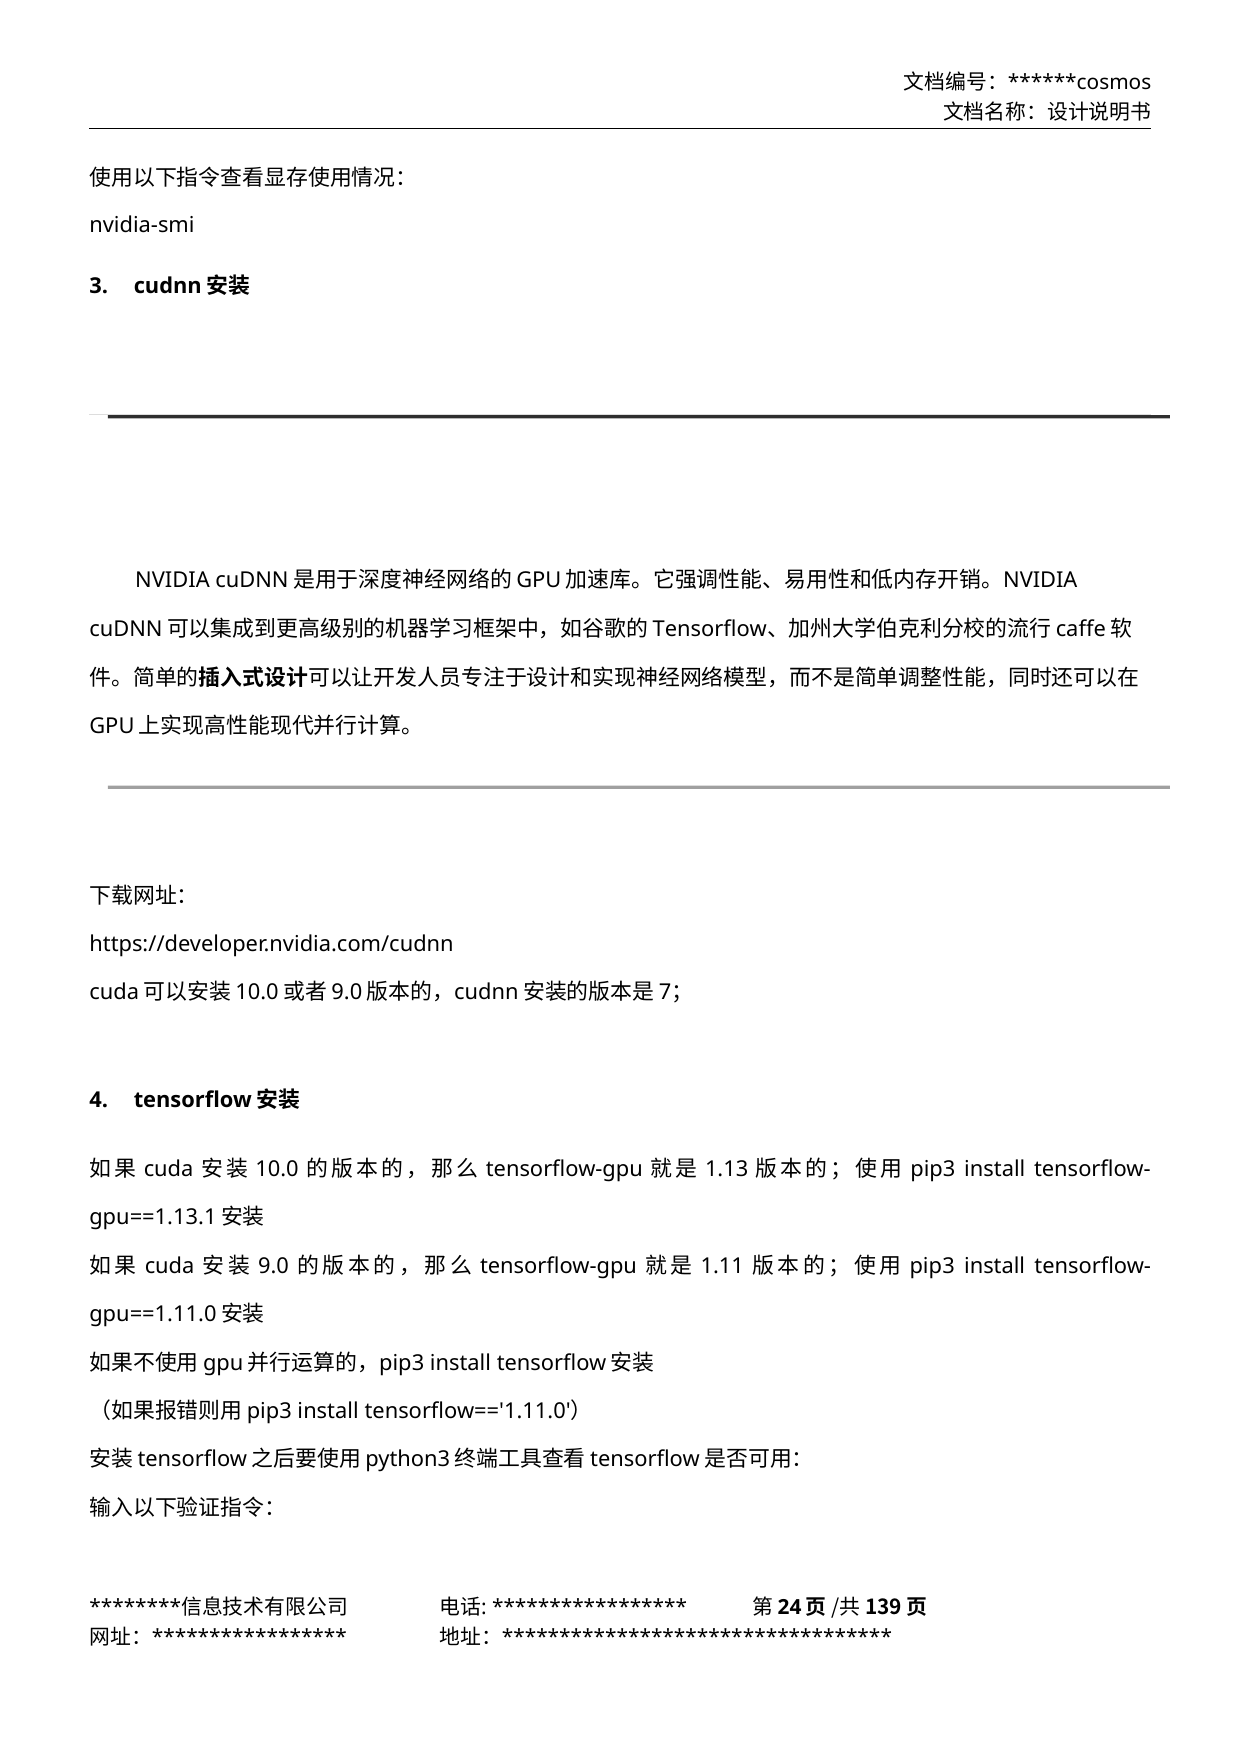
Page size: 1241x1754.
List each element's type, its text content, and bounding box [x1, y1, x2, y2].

text 如果不使用gpu并行运算的，pip3 install tensorflow安装 [89, 1344, 1151, 1377]
text nvidia-smi [89, 207, 1151, 240]
text 如果cuda安装10.0的版本的，那么tensorflow-gpu就是1.13版本的；使用pip3 install tensorflow-gpu==1.13.1安装 [89, 1150, 1151, 1231]
text https://developer.nvidia.com/cudnn [89, 926, 1151, 959]
subtitle tensorflow安装 [89, 1082, 1151, 1114]
text cuda可以安装10.0或者9.0版本的，cudnn安装的版本是7； [89, 974, 1151, 1006]
text （如果报错则用pip3 install tensorflow=='1.11.0'） [89, 1393, 1151, 1425]
text 如果cuda安装9.0的版本的，那么tensorflow-gpu就是1.11版本的；使用pip3 install tensorflow-gpu==1.11.0安装 [89, 1247, 1151, 1328]
text 下载网址： [89, 878, 1151, 911]
text NVIDIA cuDNN是用于深度神经网络的GPU加速库。它强调性能、易用性和低内存开销。NVIDIA cuDNN可以集成到更高级别的机器学习框架中，如谷歌的Tensorflow、加州大学伯克利分校的流行caffe软件。简单的插入式设计可以让开发人员专注于设计和实现神经网络模型，而不是简单调整性能，同时还可以在GPU上实现高性能现代并行计算。 [89, 562, 1151, 741]
text 使用以下指令查看显存使用情况： [89, 159, 1151, 192]
text 输入以下验证指令： [89, 1489, 1151, 1522]
subtitle cudnn安装 [89, 267, 1151, 300]
text 安装tensorflow之后要使用python3终端工具查看tensorflow是否可用： [89, 1441, 1151, 1473]
